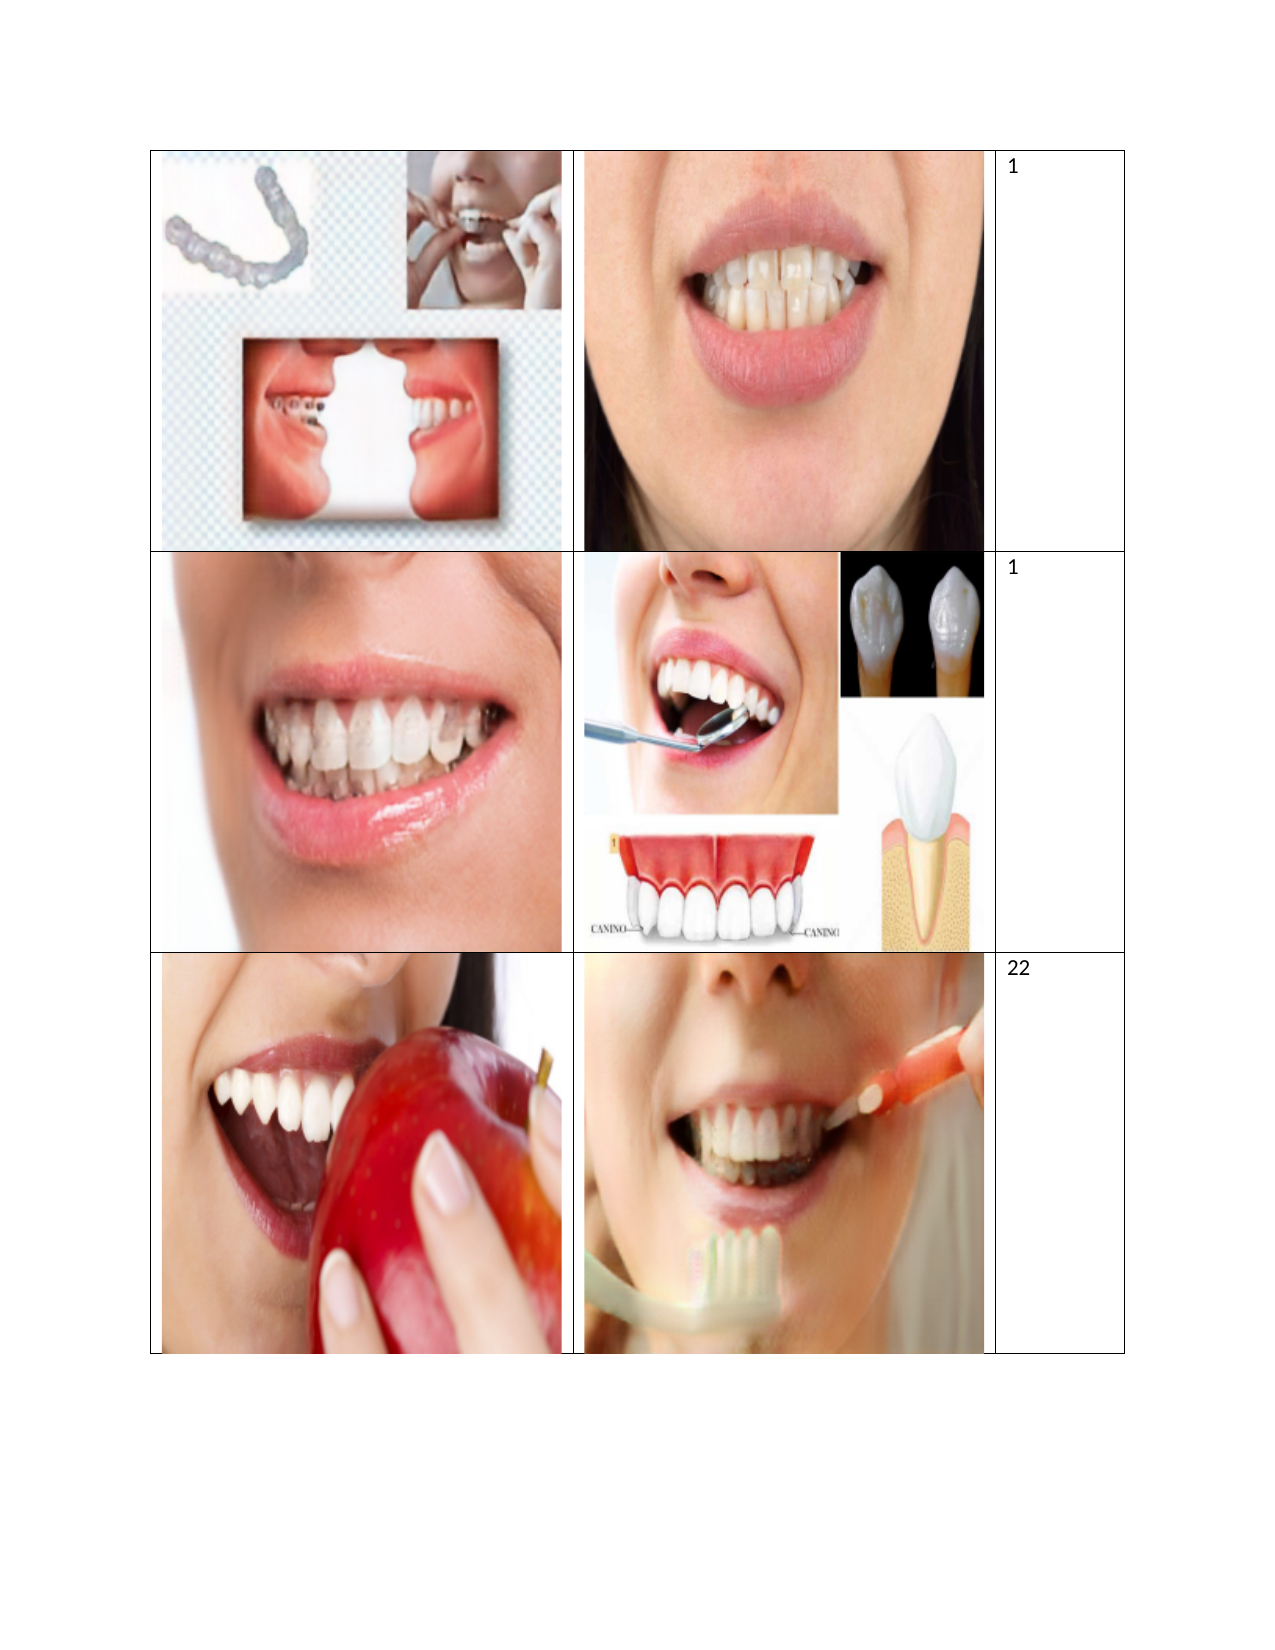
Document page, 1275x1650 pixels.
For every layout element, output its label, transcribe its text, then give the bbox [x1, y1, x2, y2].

picture [161, 151, 562, 551]
picture [161, 552, 562, 952]
table_cell [151, 552, 161, 952]
table_cell 22 [996, 953, 1124, 1353]
table_cell 1 [996, 151, 1124, 551]
picture [584, 552, 985, 952]
table_cell [574, 552, 584, 952]
table_cell [562, 552, 573, 952]
table_cell [574, 953, 584, 1353]
table_cell [985, 151, 995, 551]
table_cell [151, 953, 161, 1353]
table_cell [151, 151, 161, 551]
table_cell [574, 151, 584, 551]
picture [584, 953, 985, 1354]
table_cell [562, 953, 573, 1353]
table_cell [985, 953, 995, 1353]
picture [584, 151, 985, 551]
table_cell 1 [996, 552, 1124, 952]
table_cell [562, 151, 573, 551]
picture [161, 953, 562, 1354]
table_cell [985, 552, 995, 952]
